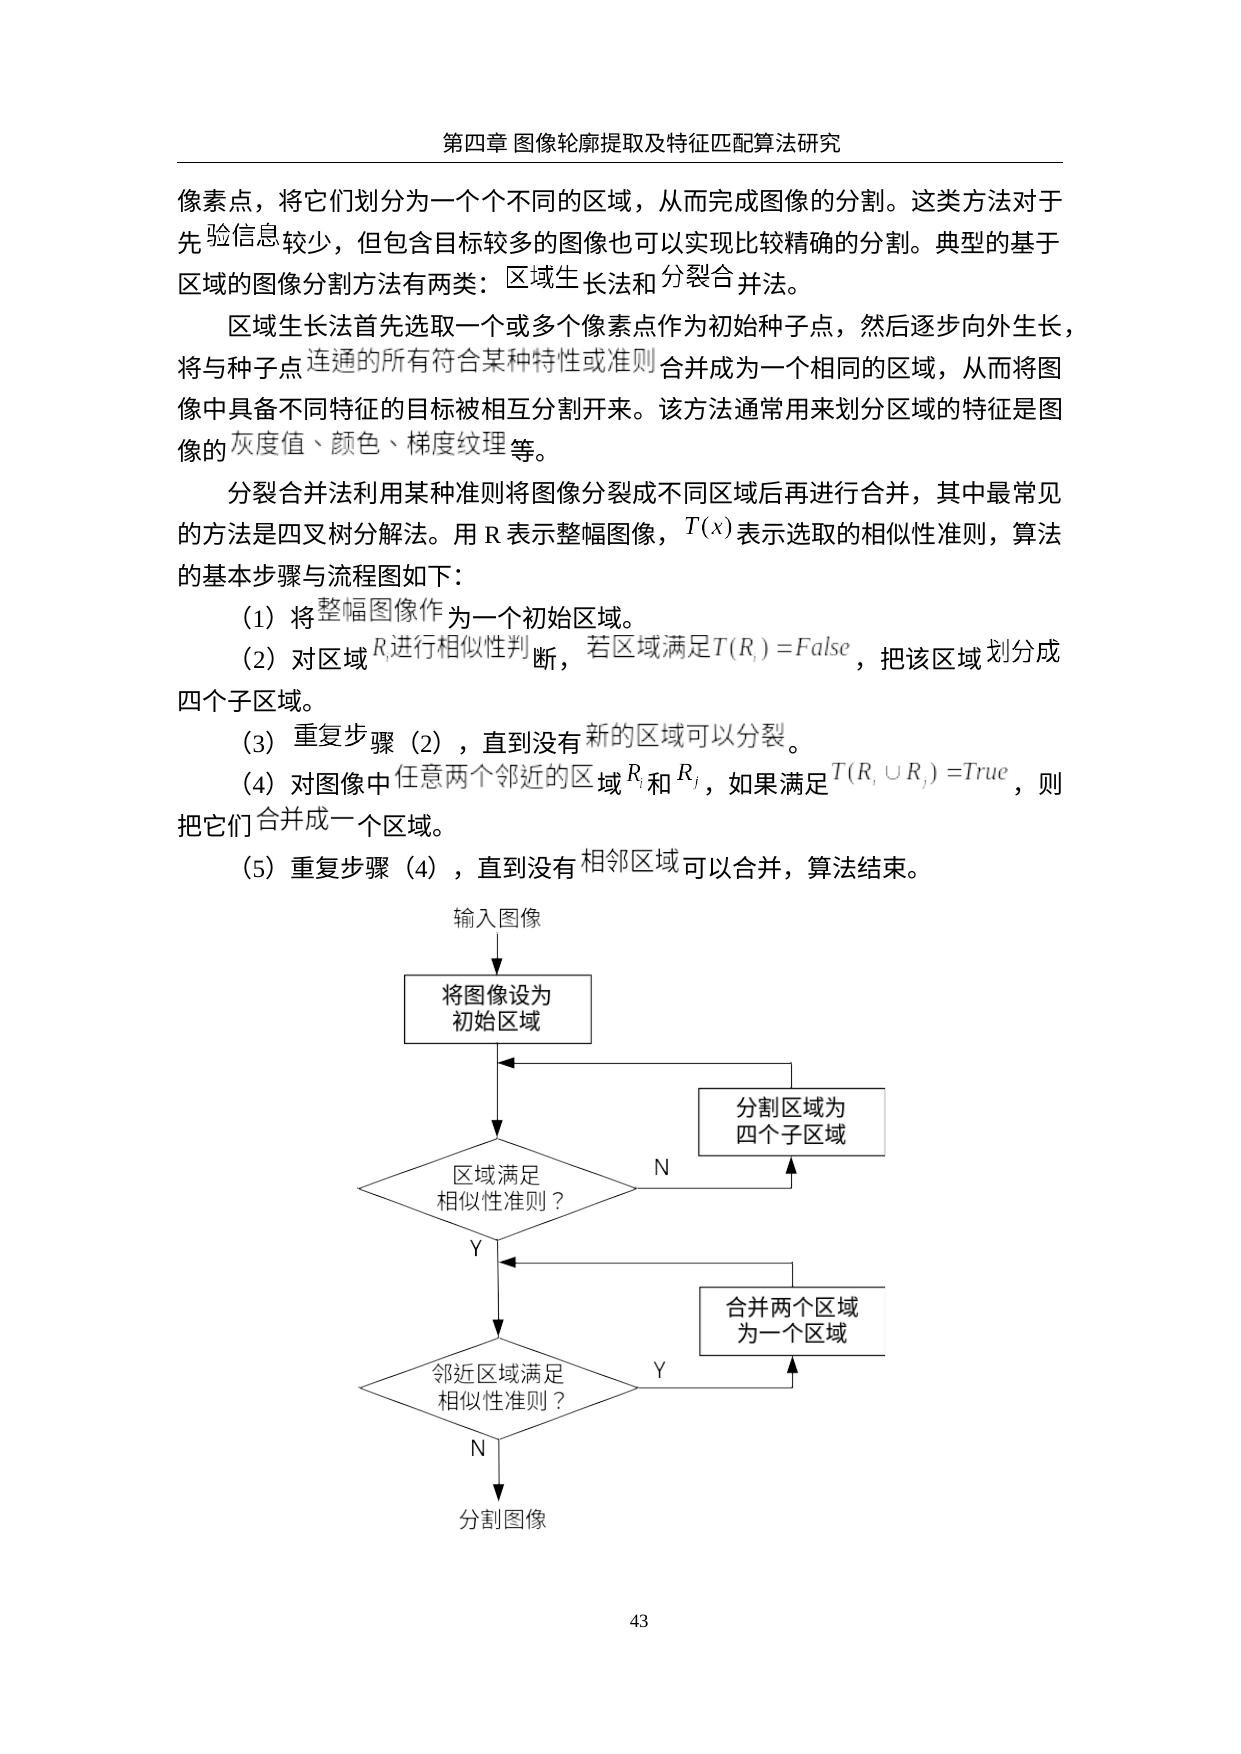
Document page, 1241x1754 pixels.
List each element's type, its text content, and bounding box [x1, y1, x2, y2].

text （1）将为一个初始区域。 [177, 594, 1063, 636]
text （3）骤（2），直到没有。 [177, 719, 1063, 761]
text 区域生长法首先选取一个或多个像素点作为初始种子点，然后逐步向外生长，将与种子点合并成为一个相同的区域，从而将图像中具备不同特征的目标被相互分割开来。该方法通常用来划分区域的特征是图像的等。 [177, 302, 1063, 469]
text （2）对区域断，，把该区域四个子区域。 [177, 636, 1063, 719]
text （5）重复步骤（4），直到没有可以合并，算法结束。 [177, 844, 1063, 886]
text （4）对图像中域和，如果满足，则把它们个区域。 [177, 761, 1063, 844]
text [177, 177, 1063, 302]
text 分裂合并法利用某种准则将图像分裂成不同区域后再进行合并，其中最常见的方法是四叉树分解法。用R表示整幅图像，表示选取的相似性准则，算法的基本步骤与流程图如下： [177, 469, 1063, 594]
